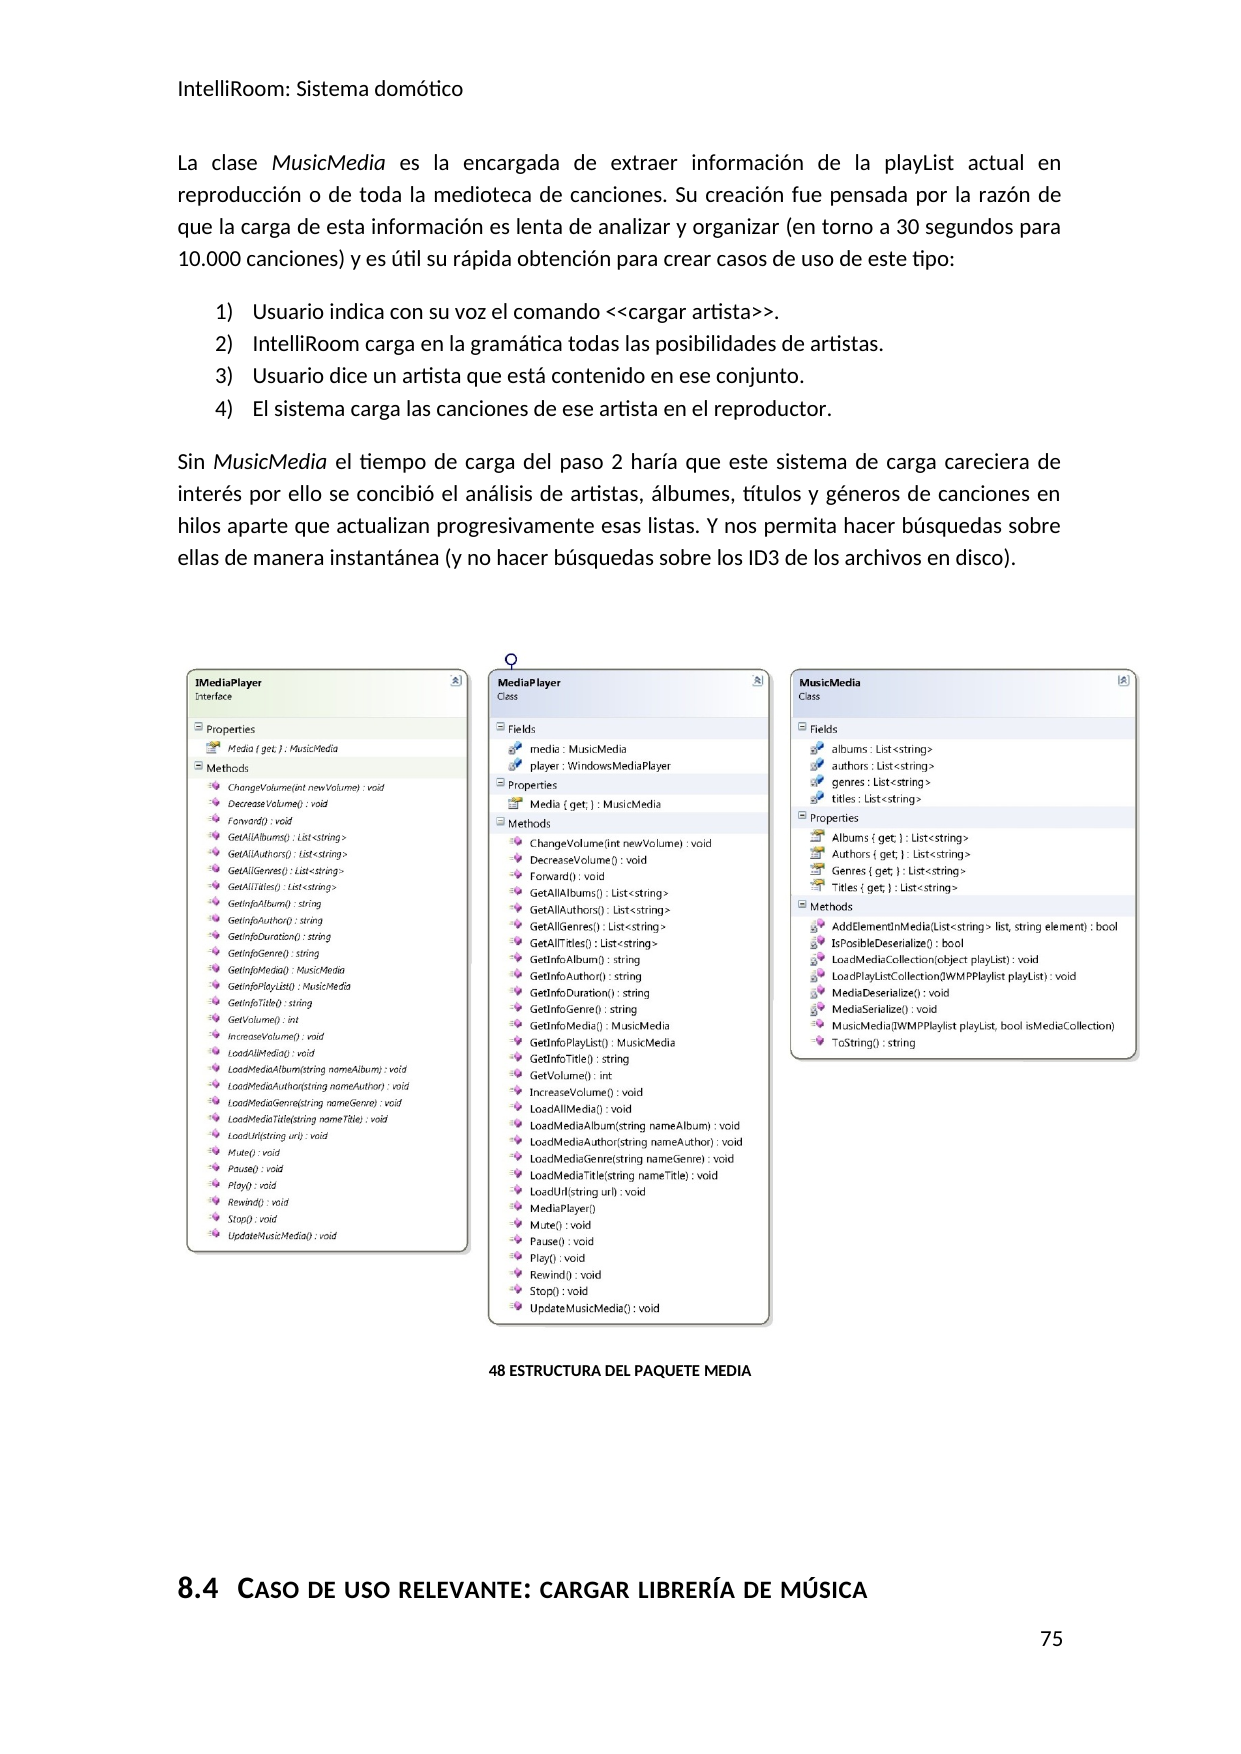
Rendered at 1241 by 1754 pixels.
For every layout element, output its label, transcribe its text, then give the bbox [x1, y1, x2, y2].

list Usuario dice un artista que está contenido en ese conjunto. [215, 362, 1063, 389]
list IntelliRoom carga en la gramática todas las posibilidades de artistas. [215, 329, 1063, 357]
subtitle Caso de uso relevante: cargar librería de música [177, 1568, 1063, 1606]
text La clase MusicMedia es la encargada de extraer información de la playList actual en reproducción o de toda la medioteca de canciones. Su creación fue pensada por la razón de que la carga de esta información es lenta de analizar y organizar (en torno a 30 segundos para 10.000 canciones) y es útil su rápida obtención para crear casos de uso de este tipo: [177, 148, 1063, 272]
picture [177, 649, 1148, 1336]
list Usuario indica con su voz el comando <<cargar artista>>. [215, 297, 1063, 325]
text Sin MusicMedia el tiempo de carga del paso 2 haría que este sistema de carga careciera de interés por ello se concibió el análisis de artistas, álbumes, títulos y géneros de canciones en hilos aparte que actualizan progresivamente esas listas. Y nos permita hacer búsquedas sobre ellas de manera instantánea (y no hacer búsquedas sobre los ID3 de los archivos en disco). [177, 447, 1063, 571]
list El sistema carga las canciones de ese artista en el reproductor. [215, 394, 1063, 422]
